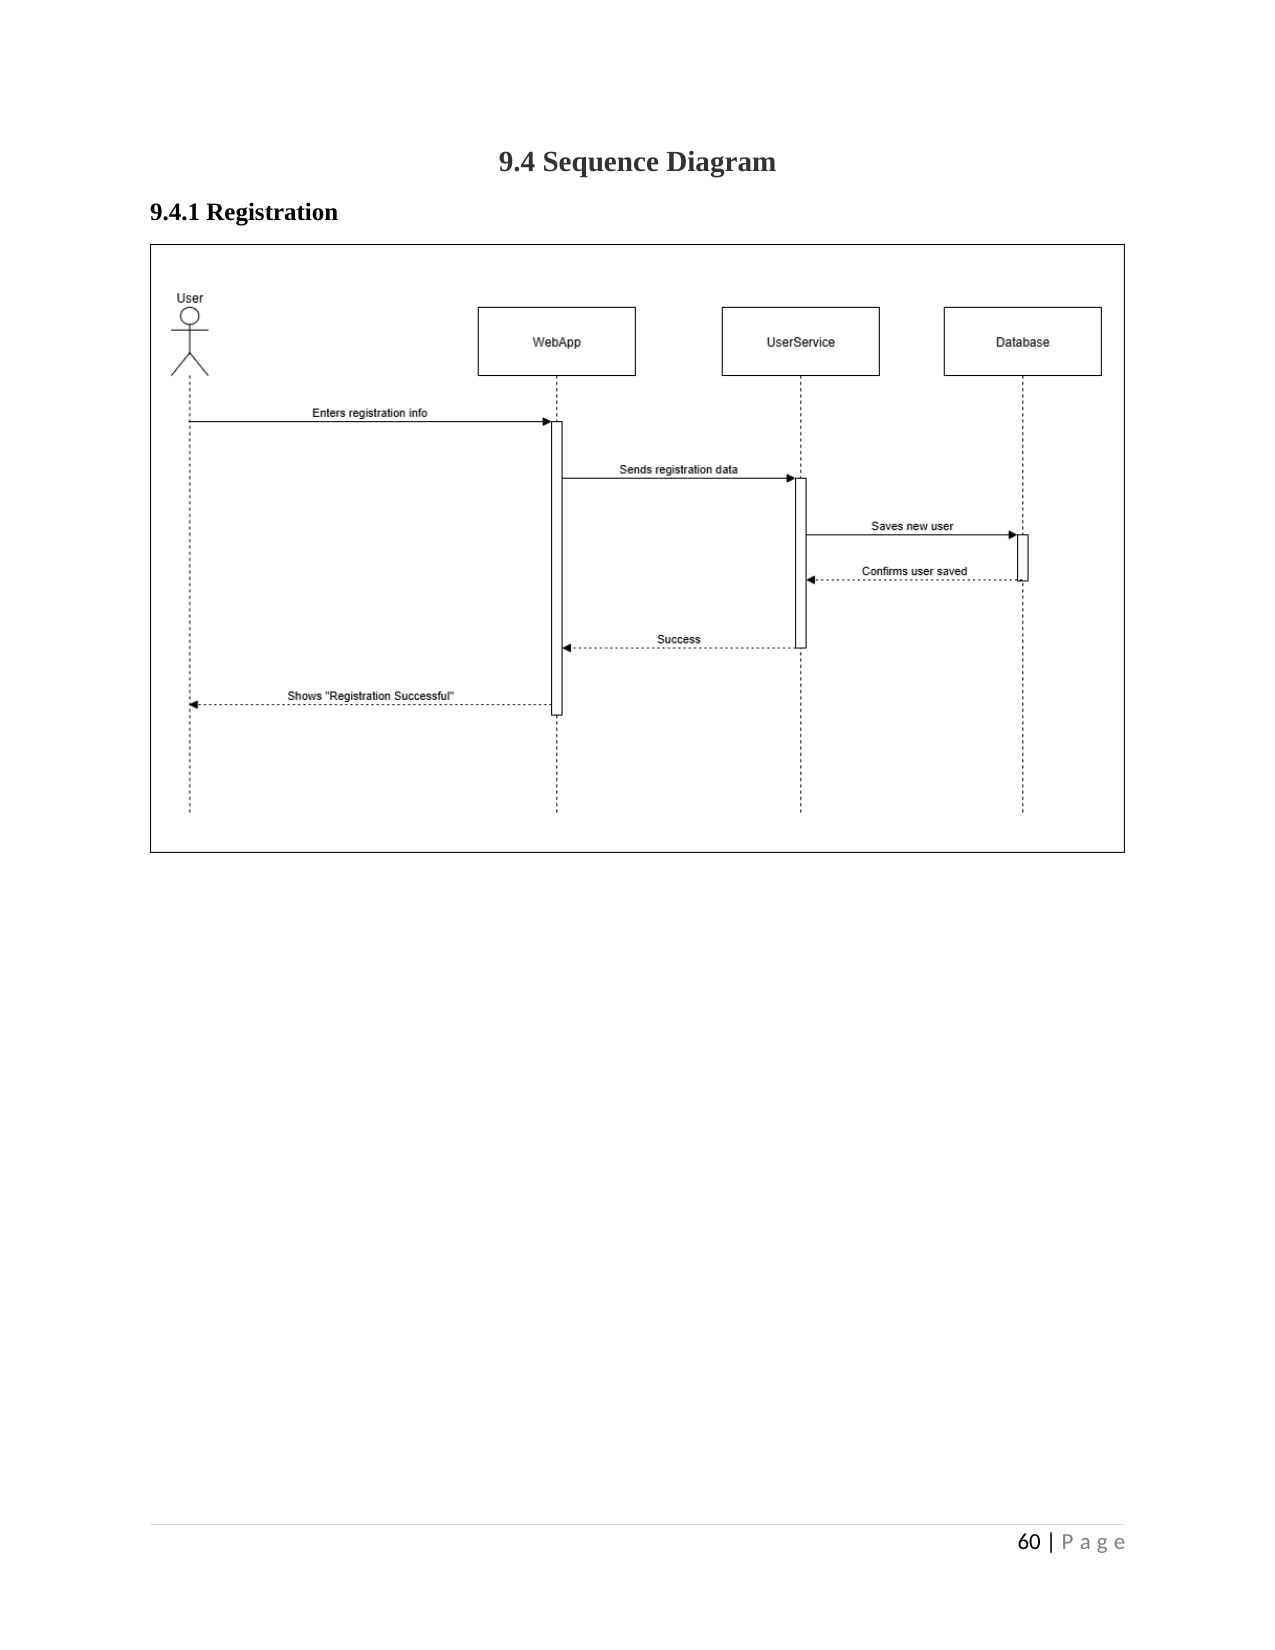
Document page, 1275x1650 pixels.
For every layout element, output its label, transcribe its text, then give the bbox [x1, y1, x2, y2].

text 9.4.1 Registration [150, 197, 1125, 225]
text 9.4 Sequence Diagram [150, 144, 1125, 177]
picture [150, 244, 1125, 854]
